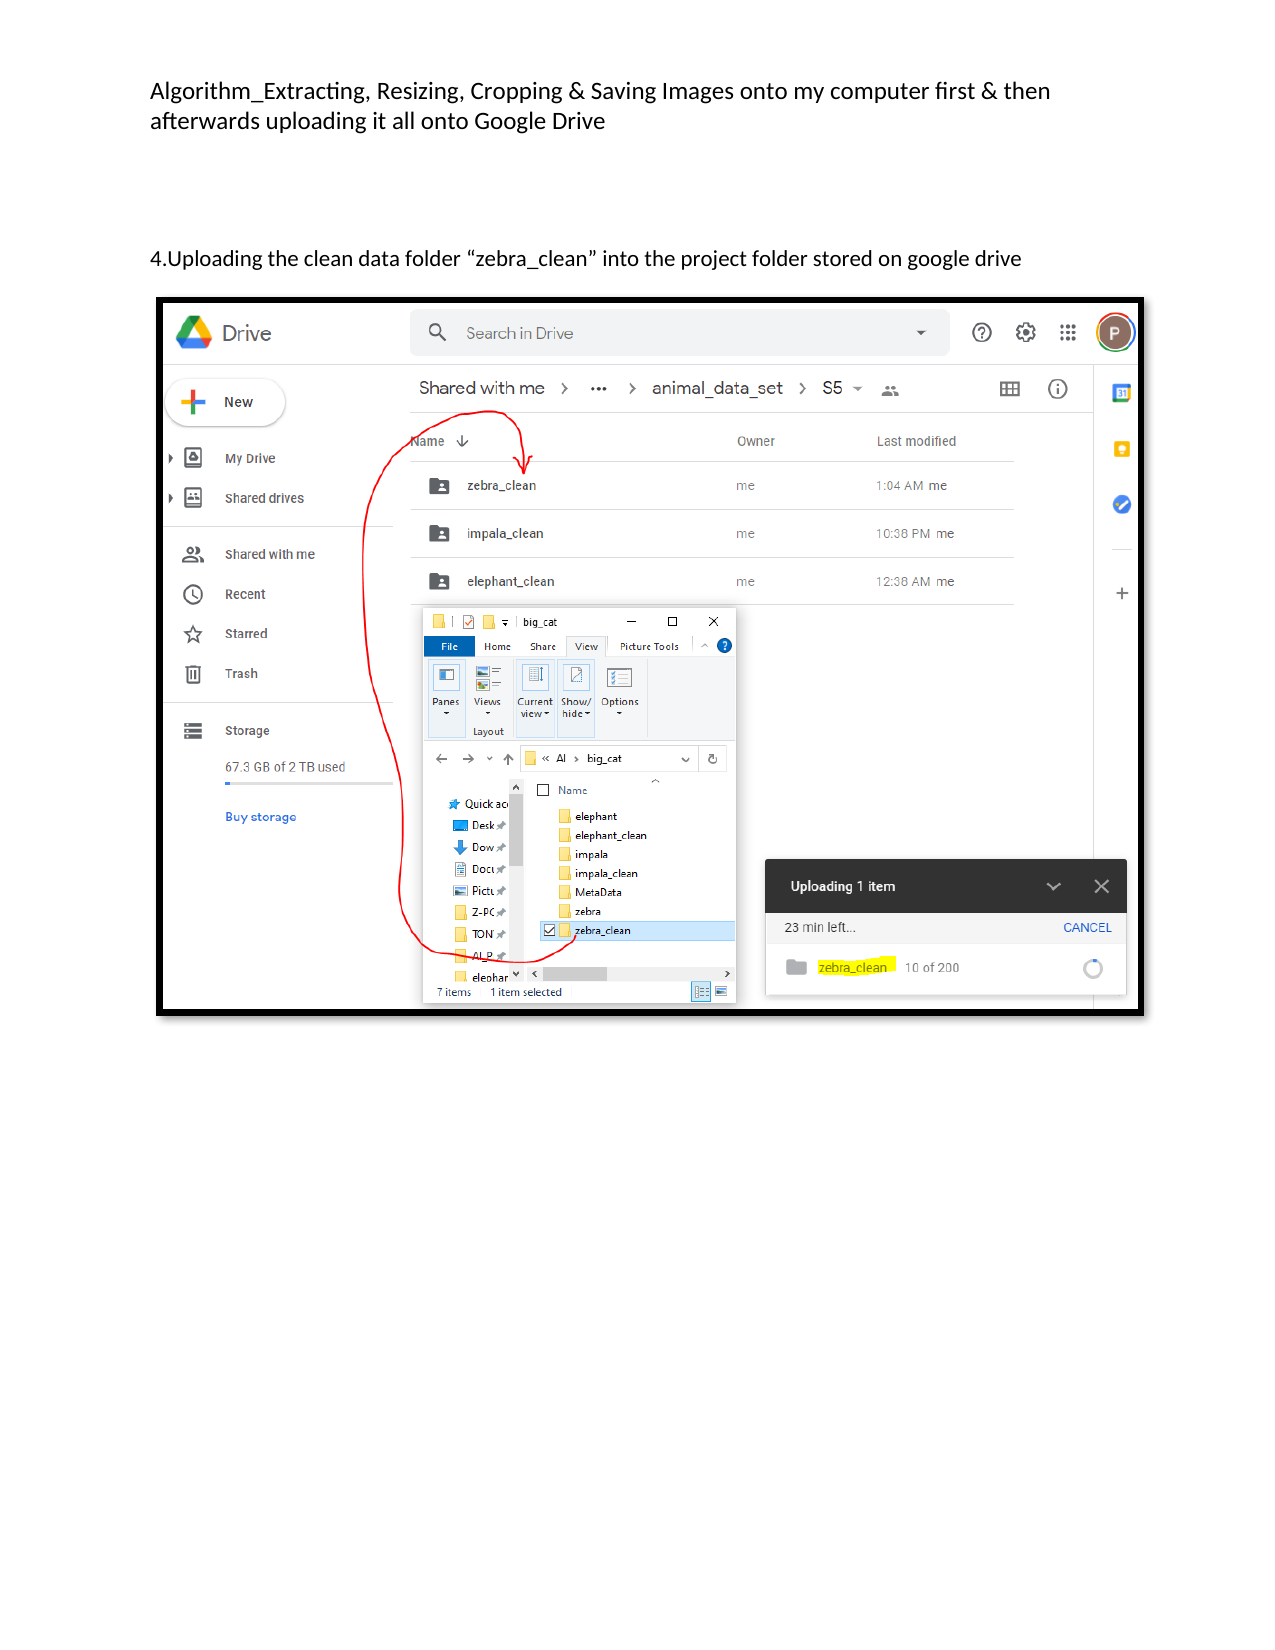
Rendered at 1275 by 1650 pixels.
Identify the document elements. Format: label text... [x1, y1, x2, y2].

picture [163, 303, 1138, 1009]
text 4.Uploading the clean data folder “zebra_clean” into the project folder stored on google drive [150, 244, 1125, 272]
